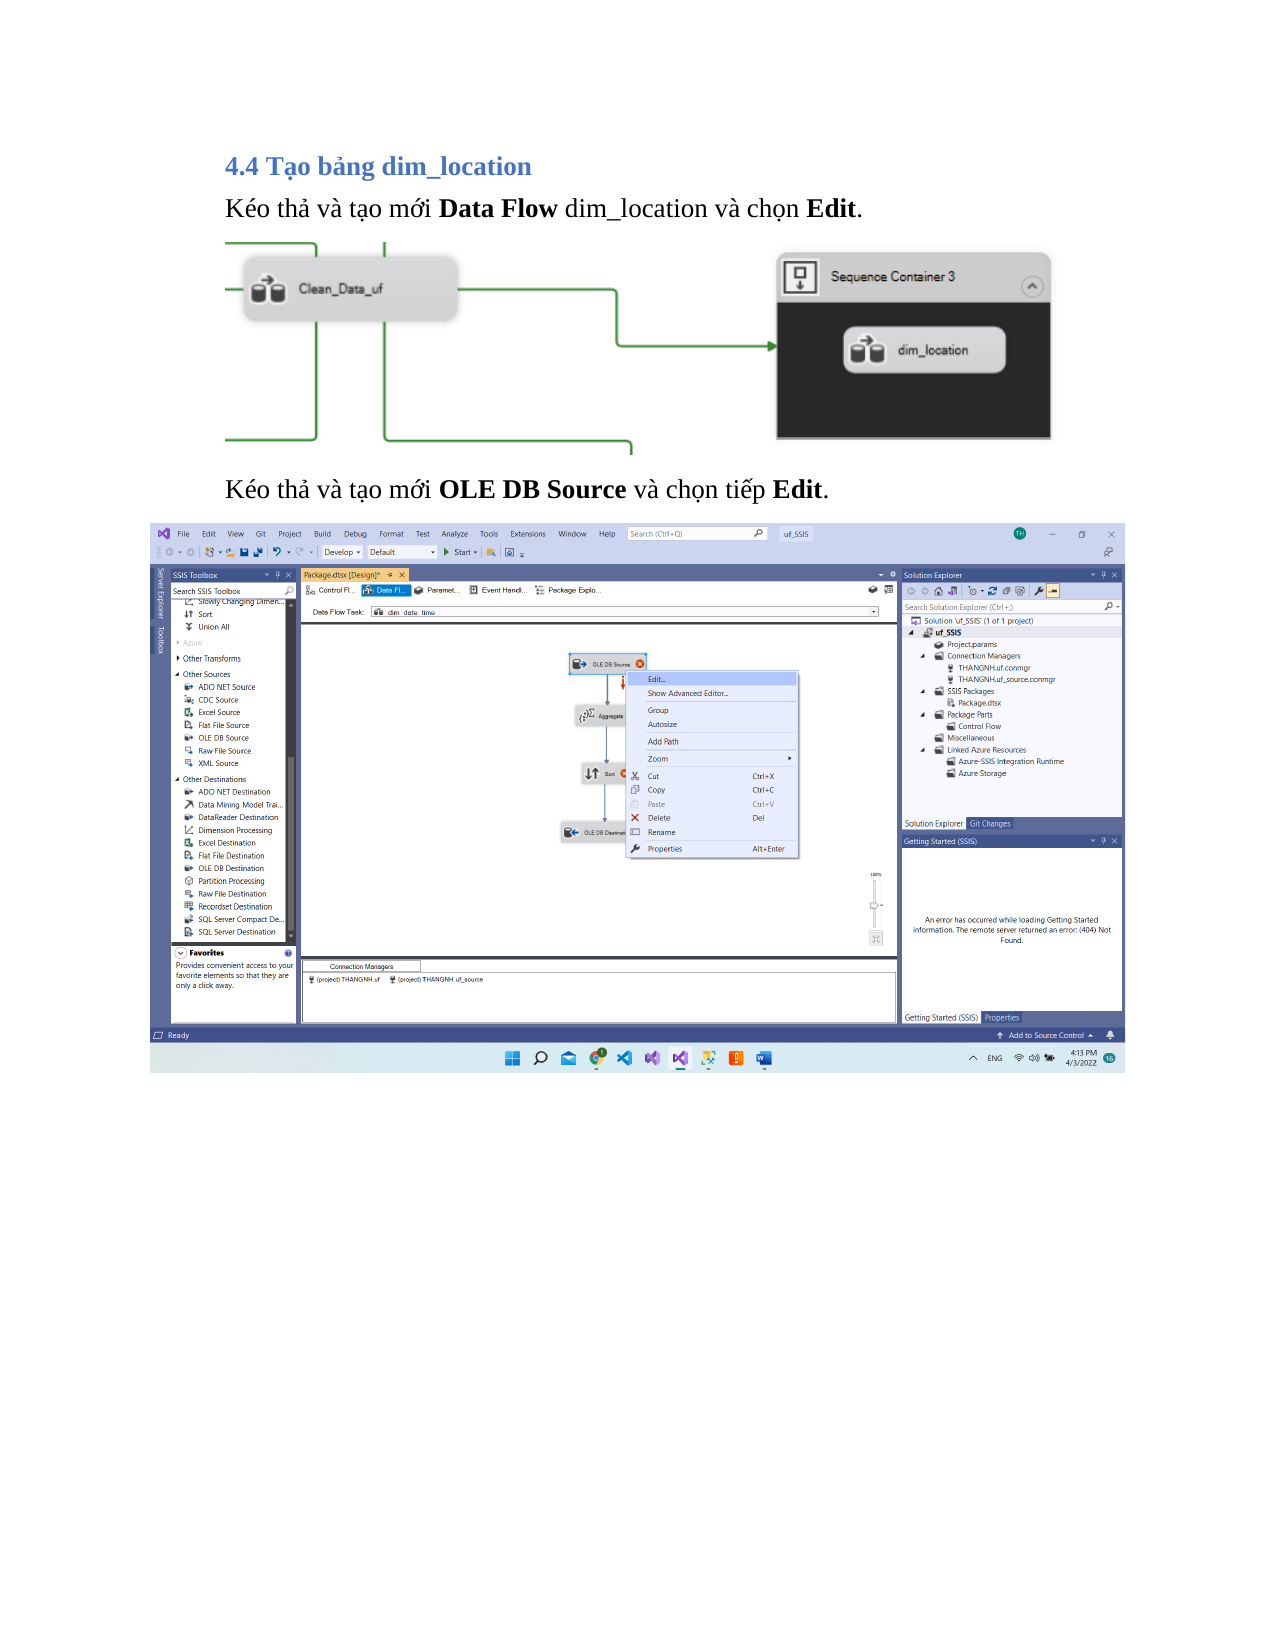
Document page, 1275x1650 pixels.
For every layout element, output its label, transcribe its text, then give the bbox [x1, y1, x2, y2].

text Kéo thả và tạo mới OLE DB Source và chọn tiếp Edit. [187, 474, 1125, 505]
picture [150, 523, 1125, 1073]
text Kéo thả và tạo mới Data Flow dim_location và chọn Edit. [187, 192, 1125, 223]
subtitle 4.4 Tạo bảng dim_location [150, 150, 1125, 181]
picture [225, 242, 1069, 455]
